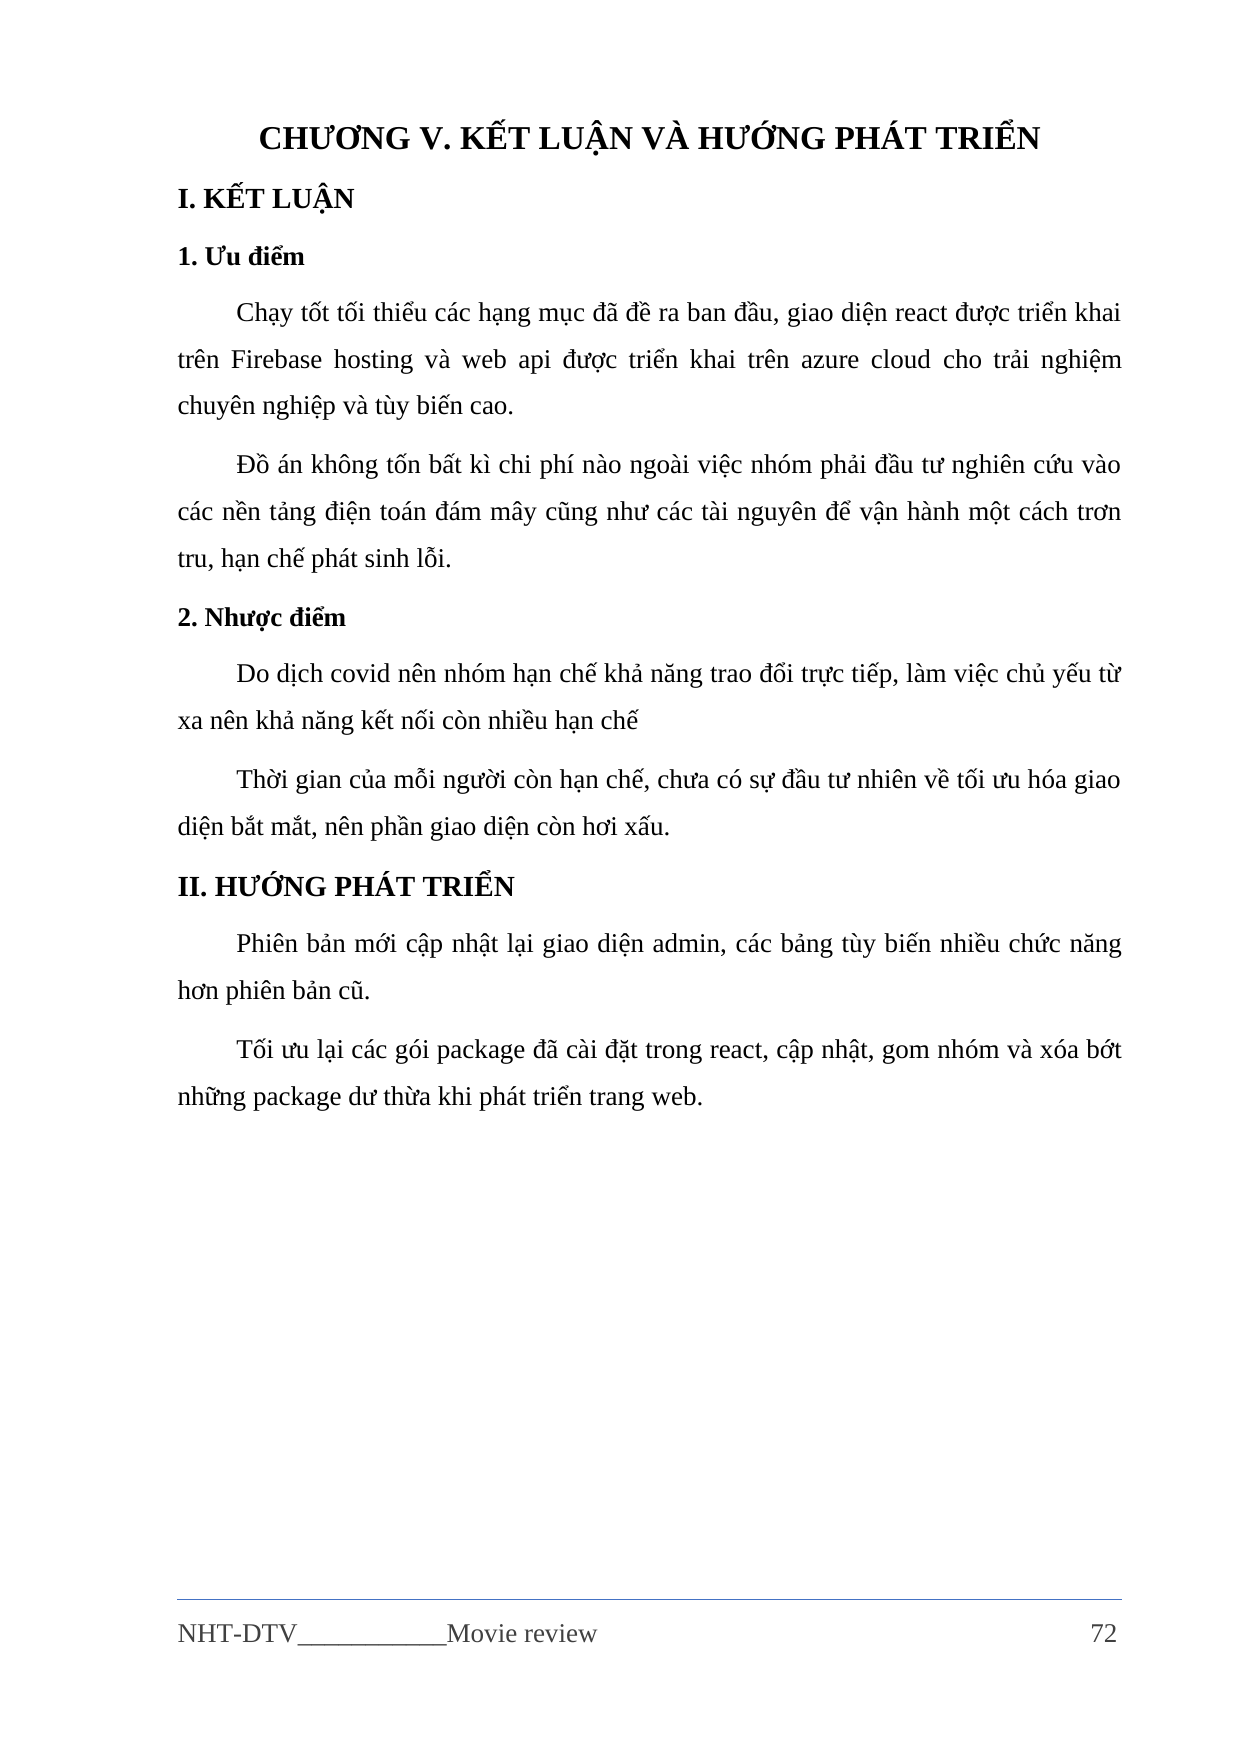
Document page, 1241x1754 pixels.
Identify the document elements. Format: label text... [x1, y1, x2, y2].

text Phiên bản mới cập nhật lại giao diện admin, các bảng tùy biến nhiều chức năng hơn phiên bản cũ. [177, 927, 1122, 1005]
subtitle HƯỚNG PHÁT TRIỂN [177, 869, 1122, 902]
text Đồ án không tốn bất kì chi phí nào ngoài việc nhóm phải đầu tư nghiên cứu vào các nền tảng điện toán đám mây cũng như các tài nguyên để vận hành một cách trơn tru, hạn chế phát sinh lỗi. [177, 449, 1122, 573]
subtitle Ưu điểm [177, 240, 1122, 271]
text Thời gian của mỗi người còn hạn chế, chưa có sự đầu tư nhiên về tối ưu hóa giao diện bắt mắt, nên phần giao diện còn hơi xấu. [177, 763, 1122, 841]
subtitle Nhược điểm [177, 601, 1122, 632]
subtitle KẾT LUẬN [177, 181, 1122, 215]
subtitle KẾT LUẬN VÀ HƯỚNG PHÁT TRIỂN [177, 118, 1122, 156]
text Tối ưu lại các gói package đã cài đặt trong react, cập nhật, gom nhóm và xóa bớt những package dư thừa khi phát triển trang web. [177, 1033, 1122, 1111]
text Chạy tốt tối thiểu các hạng mục đã đề ra ban đầu, giao diện react được triển khai trên Firebase hosting và web api được triển khai trên azure cloud cho trải nghiệm chuyên nghiệp và tùy biến cao. [177, 296, 1122, 421]
text Do dịch covid nên nhóm hạn chế khả năng trao đổi trực tiếp, làm việc chủ yếu từ xa nên khả năng kết nối còn nhiều hạn chế [177, 657, 1122, 735]
